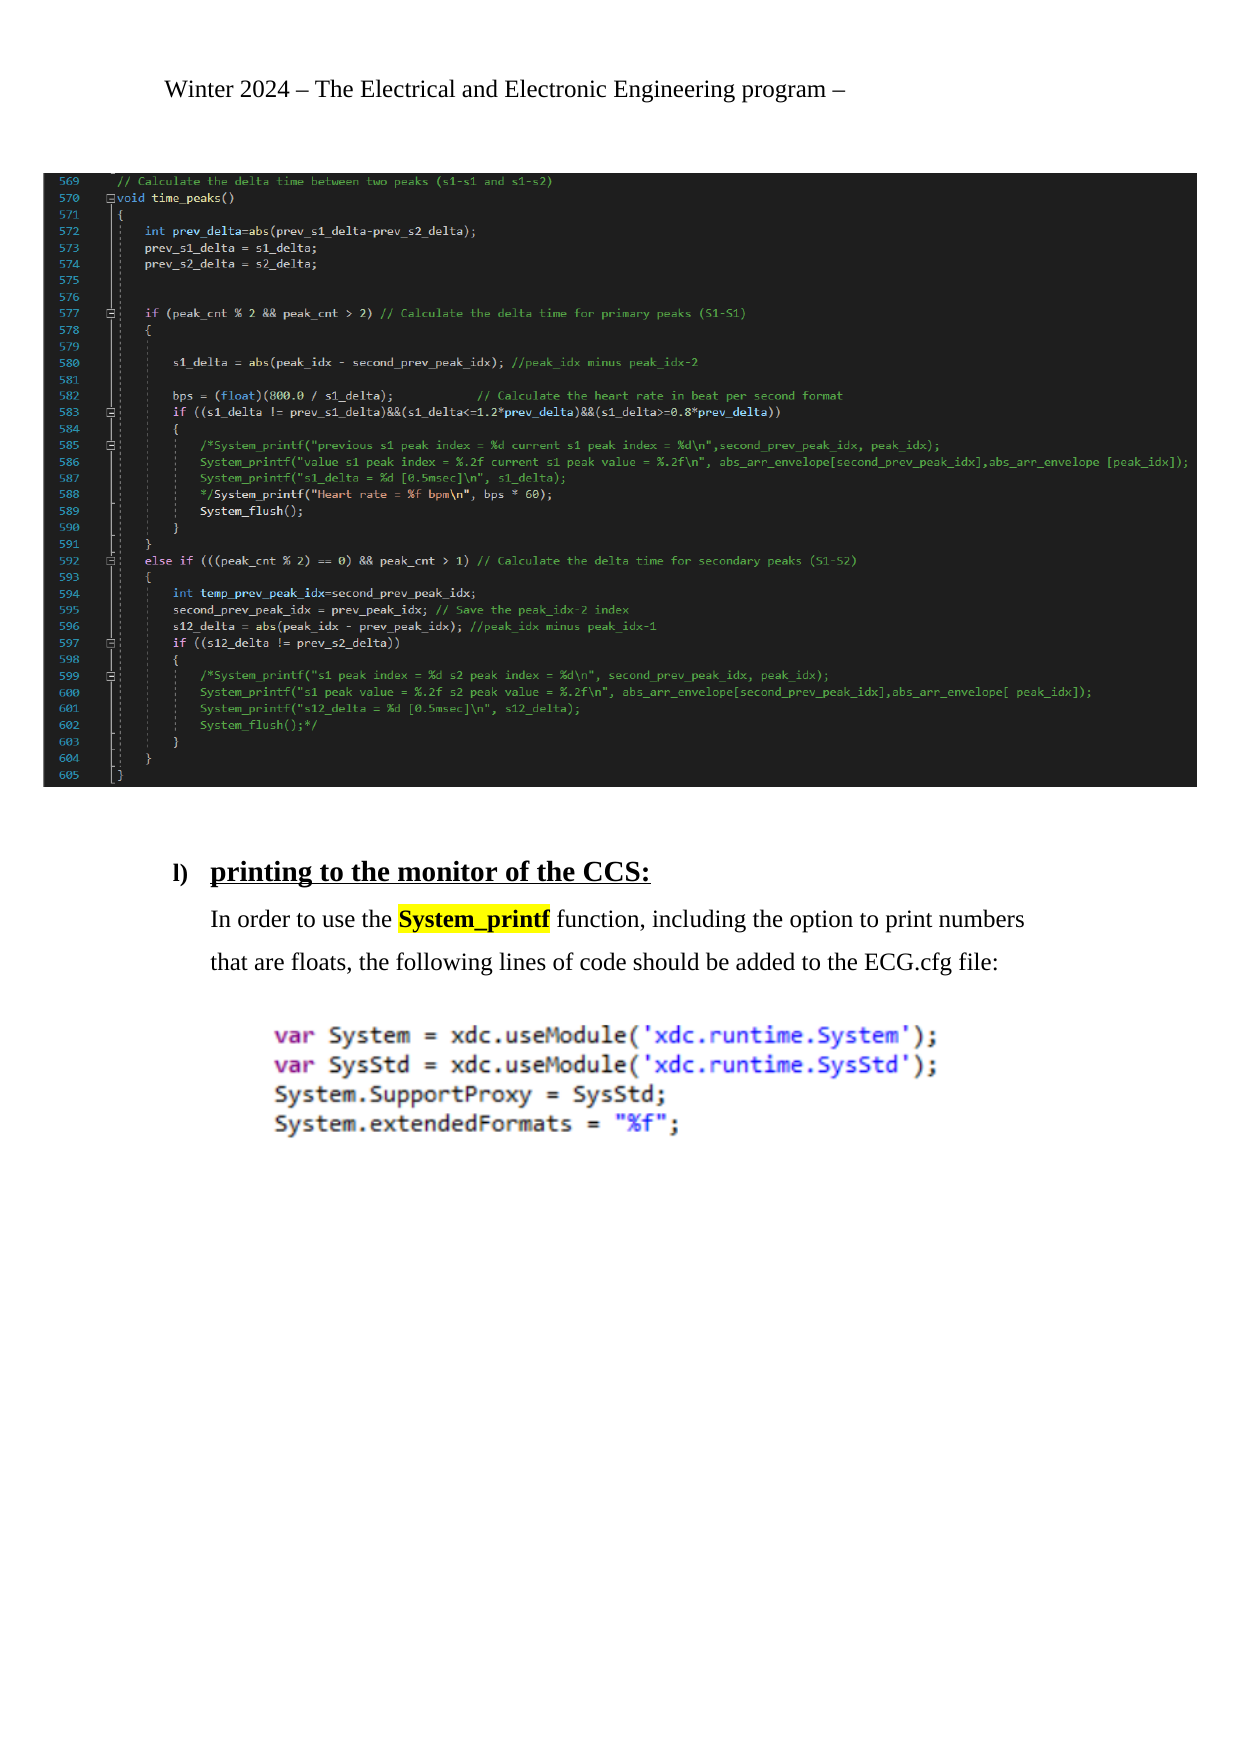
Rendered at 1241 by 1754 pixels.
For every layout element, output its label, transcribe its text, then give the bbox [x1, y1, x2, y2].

picture [43, 173, 1197, 787]
list In order to use the System_printf function, including the option to print numbers that are floats, the following lines of code should be added to the ECG.cfg file: [210, 904, 1053, 976]
list printing to the monitor of the CCS: [173, 854, 1053, 887]
picture [253, 1014, 950, 1149]
